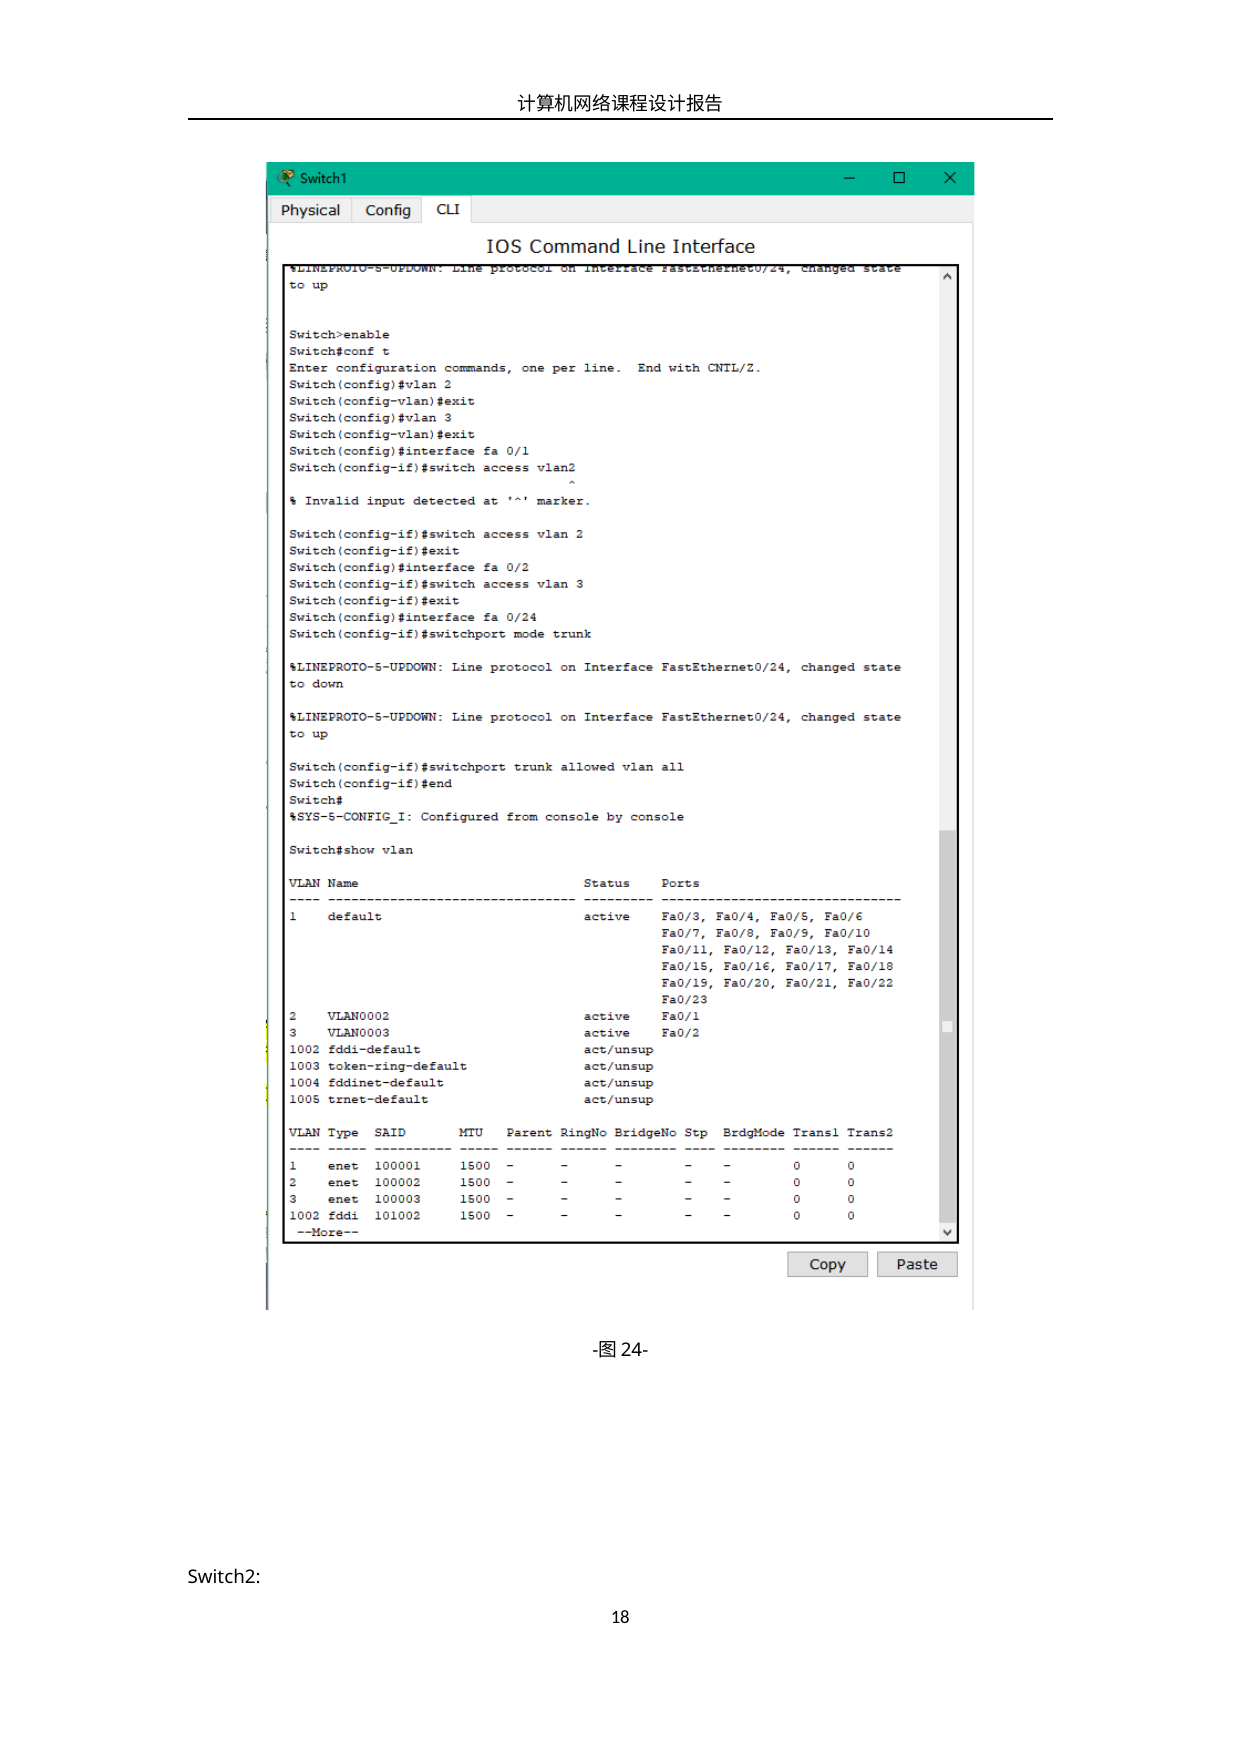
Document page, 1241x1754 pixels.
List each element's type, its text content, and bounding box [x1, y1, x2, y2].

list Switch2: [187, 1559, 1053, 1592]
list -图24- [187, 1332, 1053, 1364]
picture [265, 162, 975, 1310]
